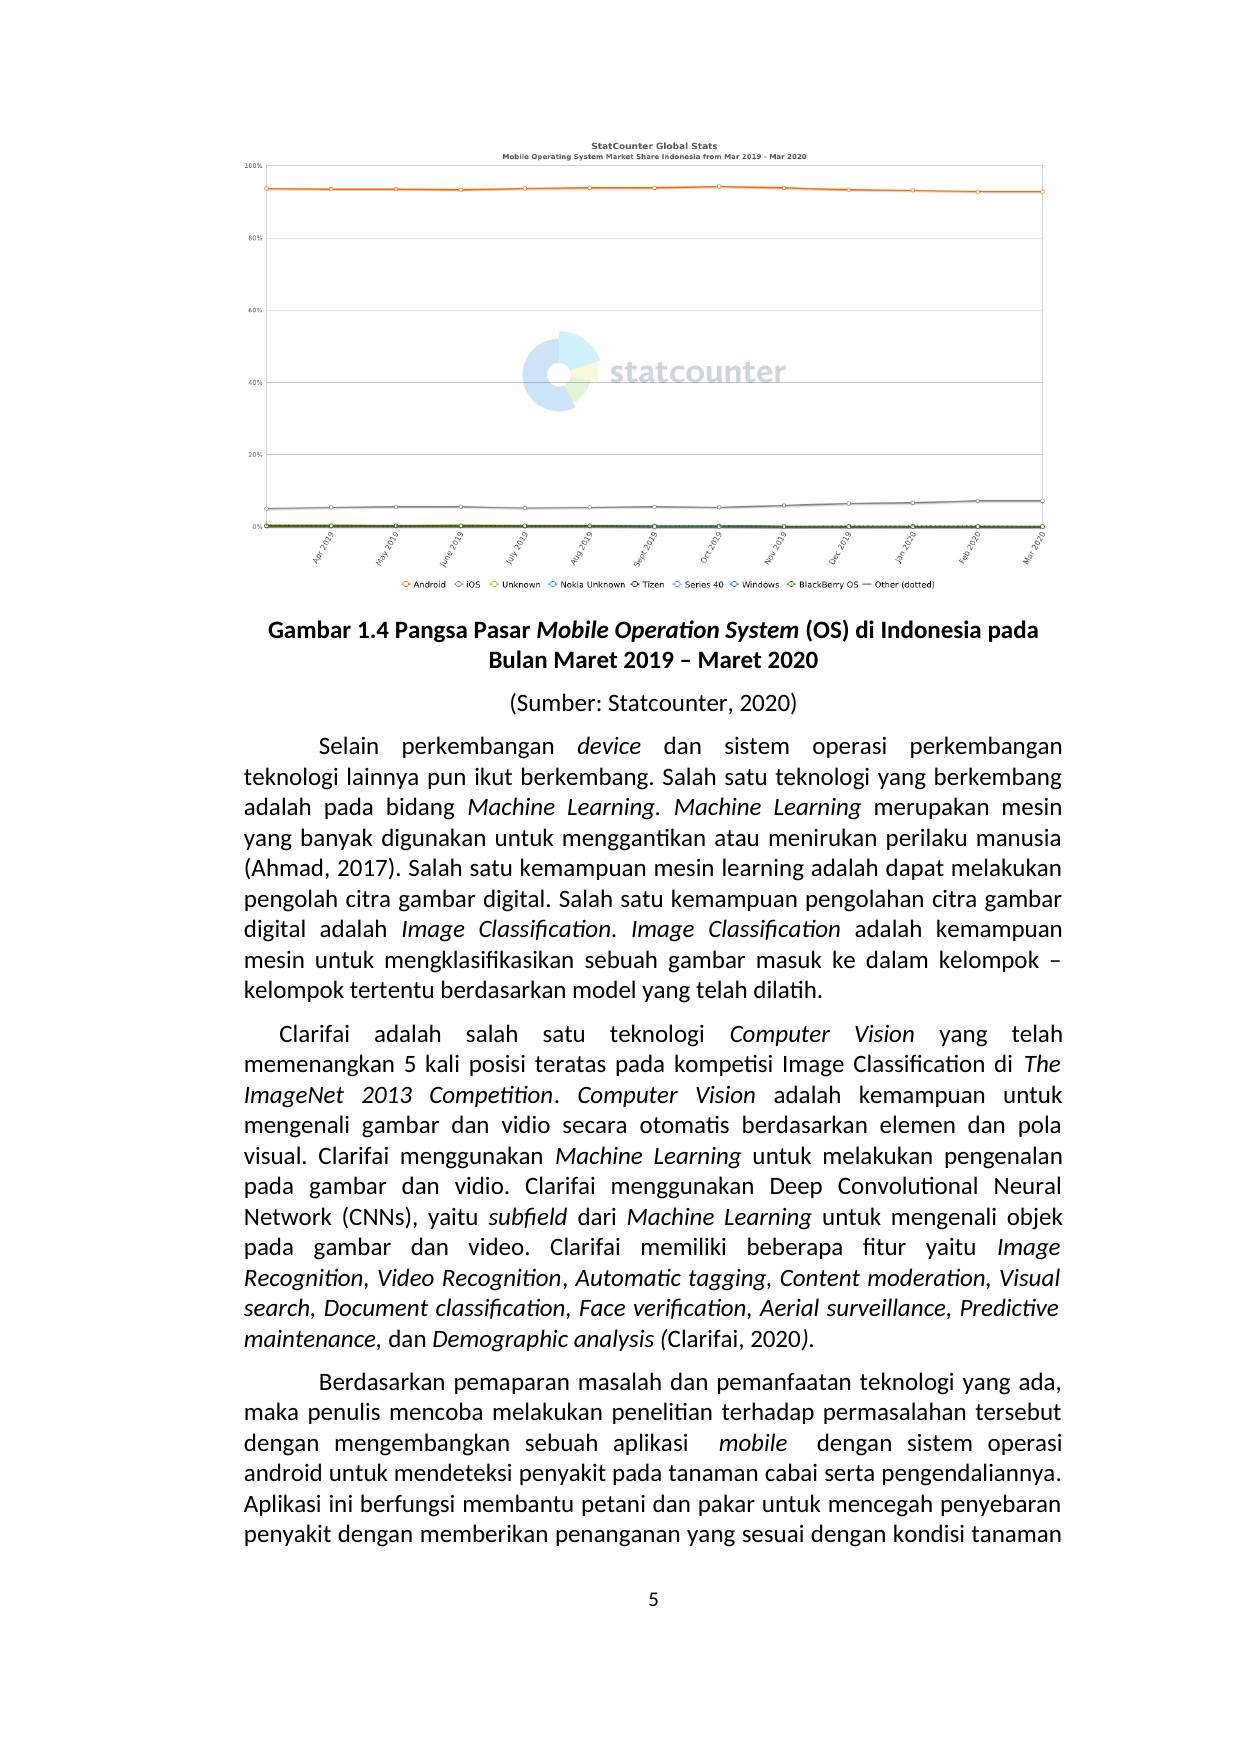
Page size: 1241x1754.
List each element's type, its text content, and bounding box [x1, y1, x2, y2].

text Selain perkembangan device dan sistem operasi perkembangan teknologi lainnya pun ikut berkembang. Salah satu teknologi yang berkembang adalah pada bidang Machine Learning. Machine Learning merupakan mesin yang banyak digunakan untuk menggantikan atau menirukan perilaku manusia (Ahmad, 2017). Salah satu kemampuan mesin learning adalah dapat melakukan pengolah citra gambar digital. Salah satu kemampuan pengolahan citra gambar digital adalah Image Classification. Image Classification adalah kemampuan mesin untuk mengklasifikasikan sebuah gambar masuk ke dalam kelompok – kelompok tertentu berdasarkan model yang telah dilatih. [244, 731, 1063, 1005]
text Clarifai adalah salah satu teknologi Computer Vision yang telah memenangkan 5 kali posisi teratas pada kompetisi Image Classification di The ImageNet 2013 Competition. Computer Vision adalah kemampuan untuk mengenali gambar dan vidio secara otomatis berdasarkan elemen dan pola visual. Clarifai menggunakan Machine Learning untuk melakukan pengenalan pada gambar dan vidio. Clarifai menggunakan Deep Convolutional Neural Network (CNNs), yaitu subfield dari Machine Learning untuk mengenali objek pada gambar dan video. Clarifai memiliki beberapa fitur yaitu Image Recognition, Video Recognition, Automatic tagging, Content moderation, Visual search, Document classification, Face verification, Aerial surveillance, Predictive maintenance, dan Demographic analysis (Clarifai, 2020). [244, 1018, 1063, 1353]
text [244, 1366, 1063, 1549]
text (Sumber: Statcounter, 2020) [244, 687, 1063, 718]
picture [243, 140, 1063, 602]
text Gambar 1.4 Pangsa Pasar Mobile Operation System (OS) di Indonesia pada Bulan Maret 2019 – Maret 2020 [244, 614, 1063, 675]
